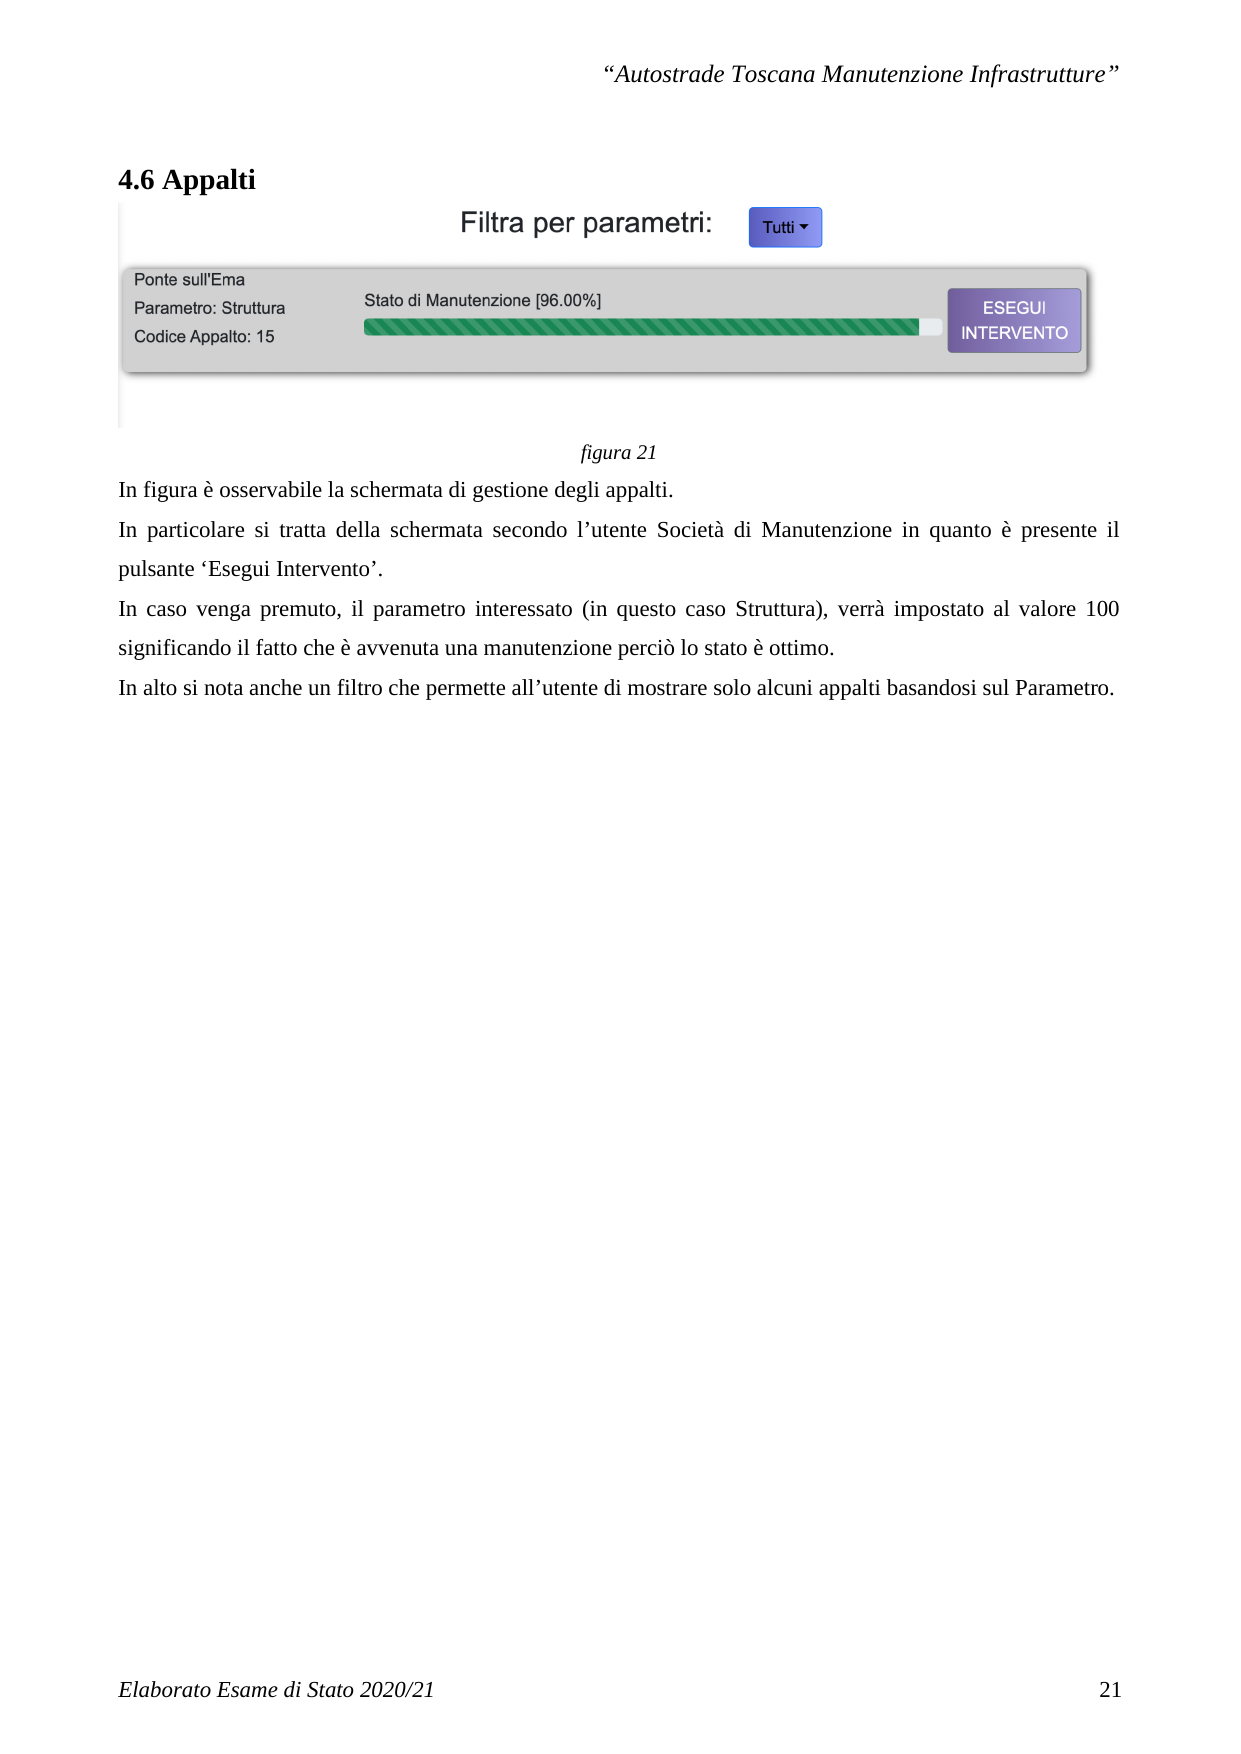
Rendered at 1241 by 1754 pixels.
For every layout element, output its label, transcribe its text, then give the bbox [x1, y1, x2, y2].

text In figura è osservabile la schermata di gestione degli appalti. [118, 476, 1122, 503]
text In alto si nota anche un filtro che permette all’utente di mostrare solo alcuni appalti basandosi sul Parametro. [118, 674, 1122, 700]
subtitle 4.6 Appalti [118, 162, 1122, 196]
text In particolare si tratta della schermata secondo l’utente Società di Manutenzione in quanto è presente il pulsante ‘Esegui Intervento’. [118, 516, 1122, 582]
text In caso venga premuto, il parametro interessato (in questo caso Struttura), verrà impostato al valore 100 significando il fatto che è avvenuta una manutenzione perciò lo stato è ottimo. [118, 595, 1122, 661]
picture [118, 202, 1123, 428]
text figura 21 [118, 440, 1122, 464]
